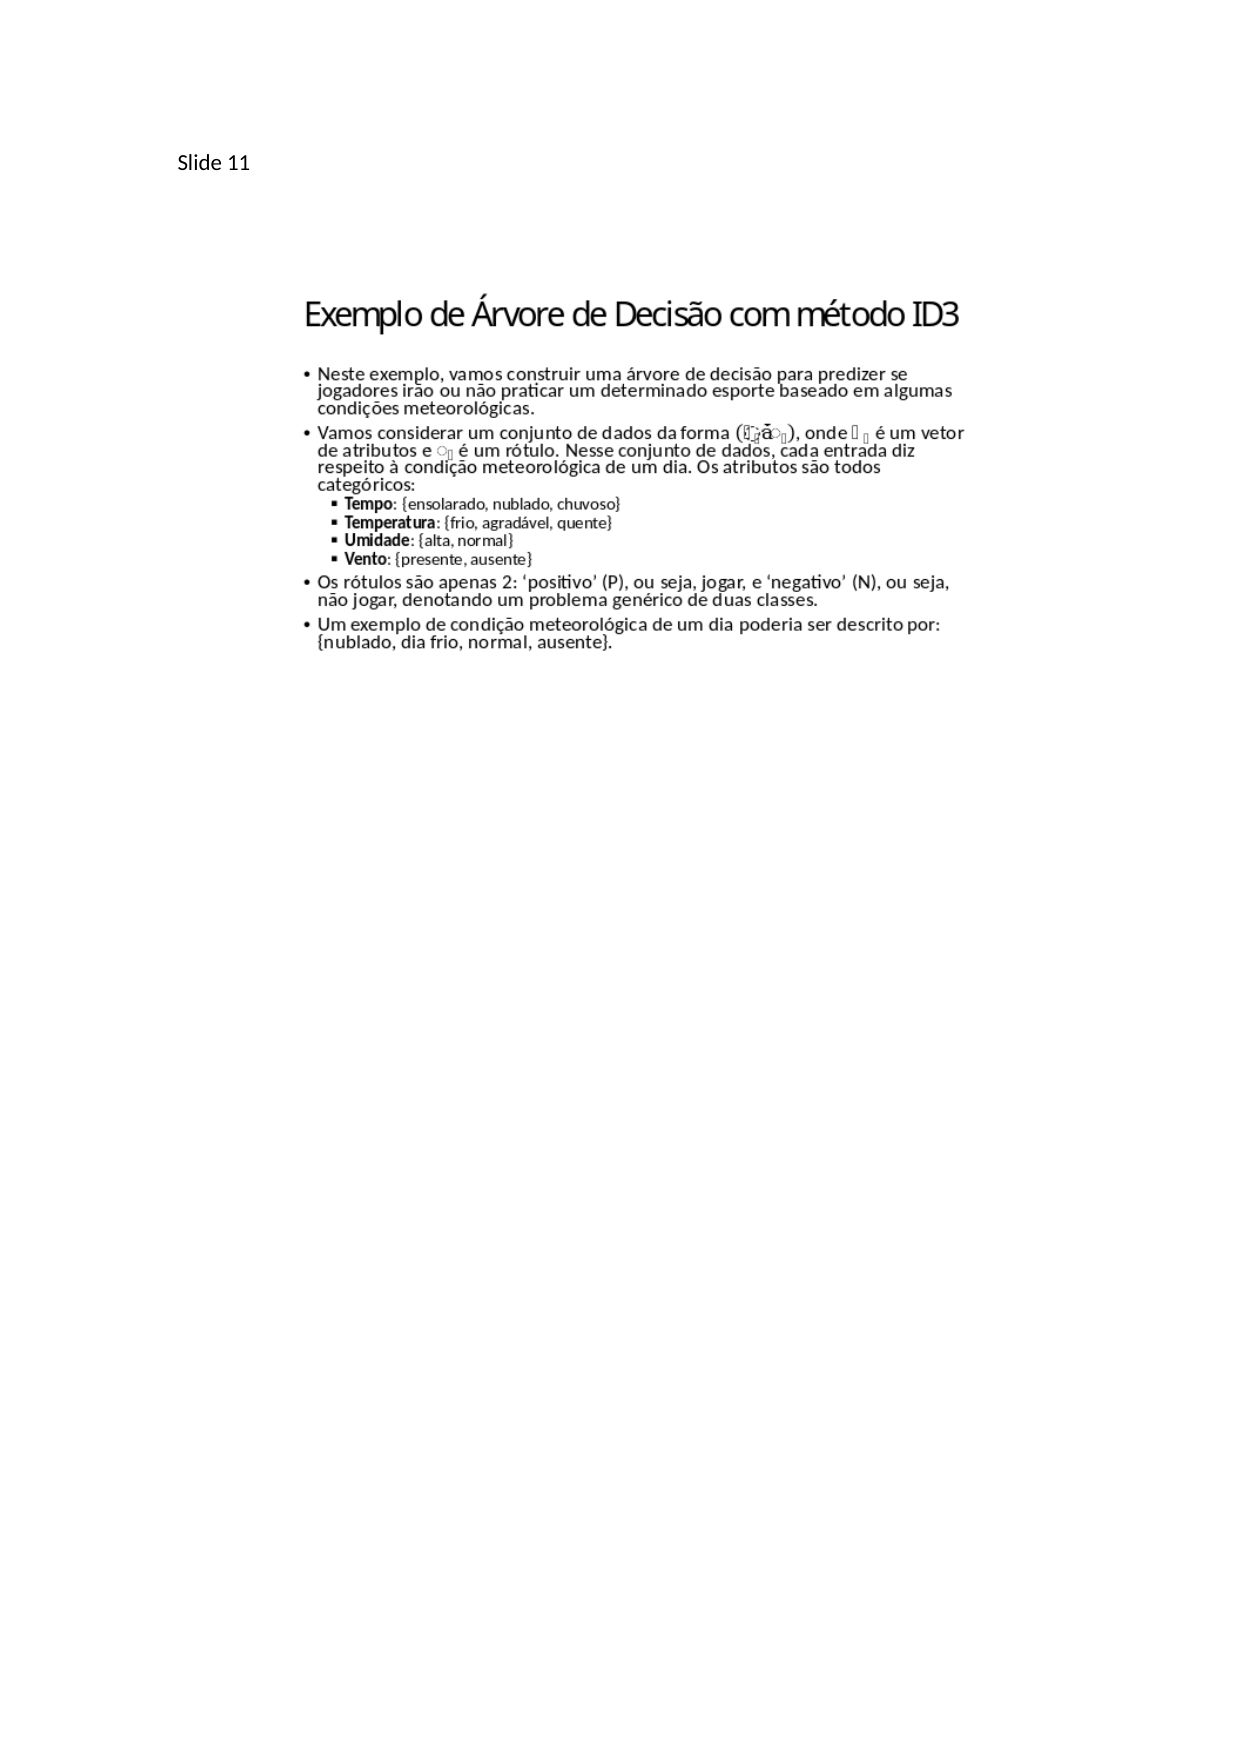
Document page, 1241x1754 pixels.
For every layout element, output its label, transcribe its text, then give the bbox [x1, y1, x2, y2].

text Slide 11 [177, 148, 1063, 176]
